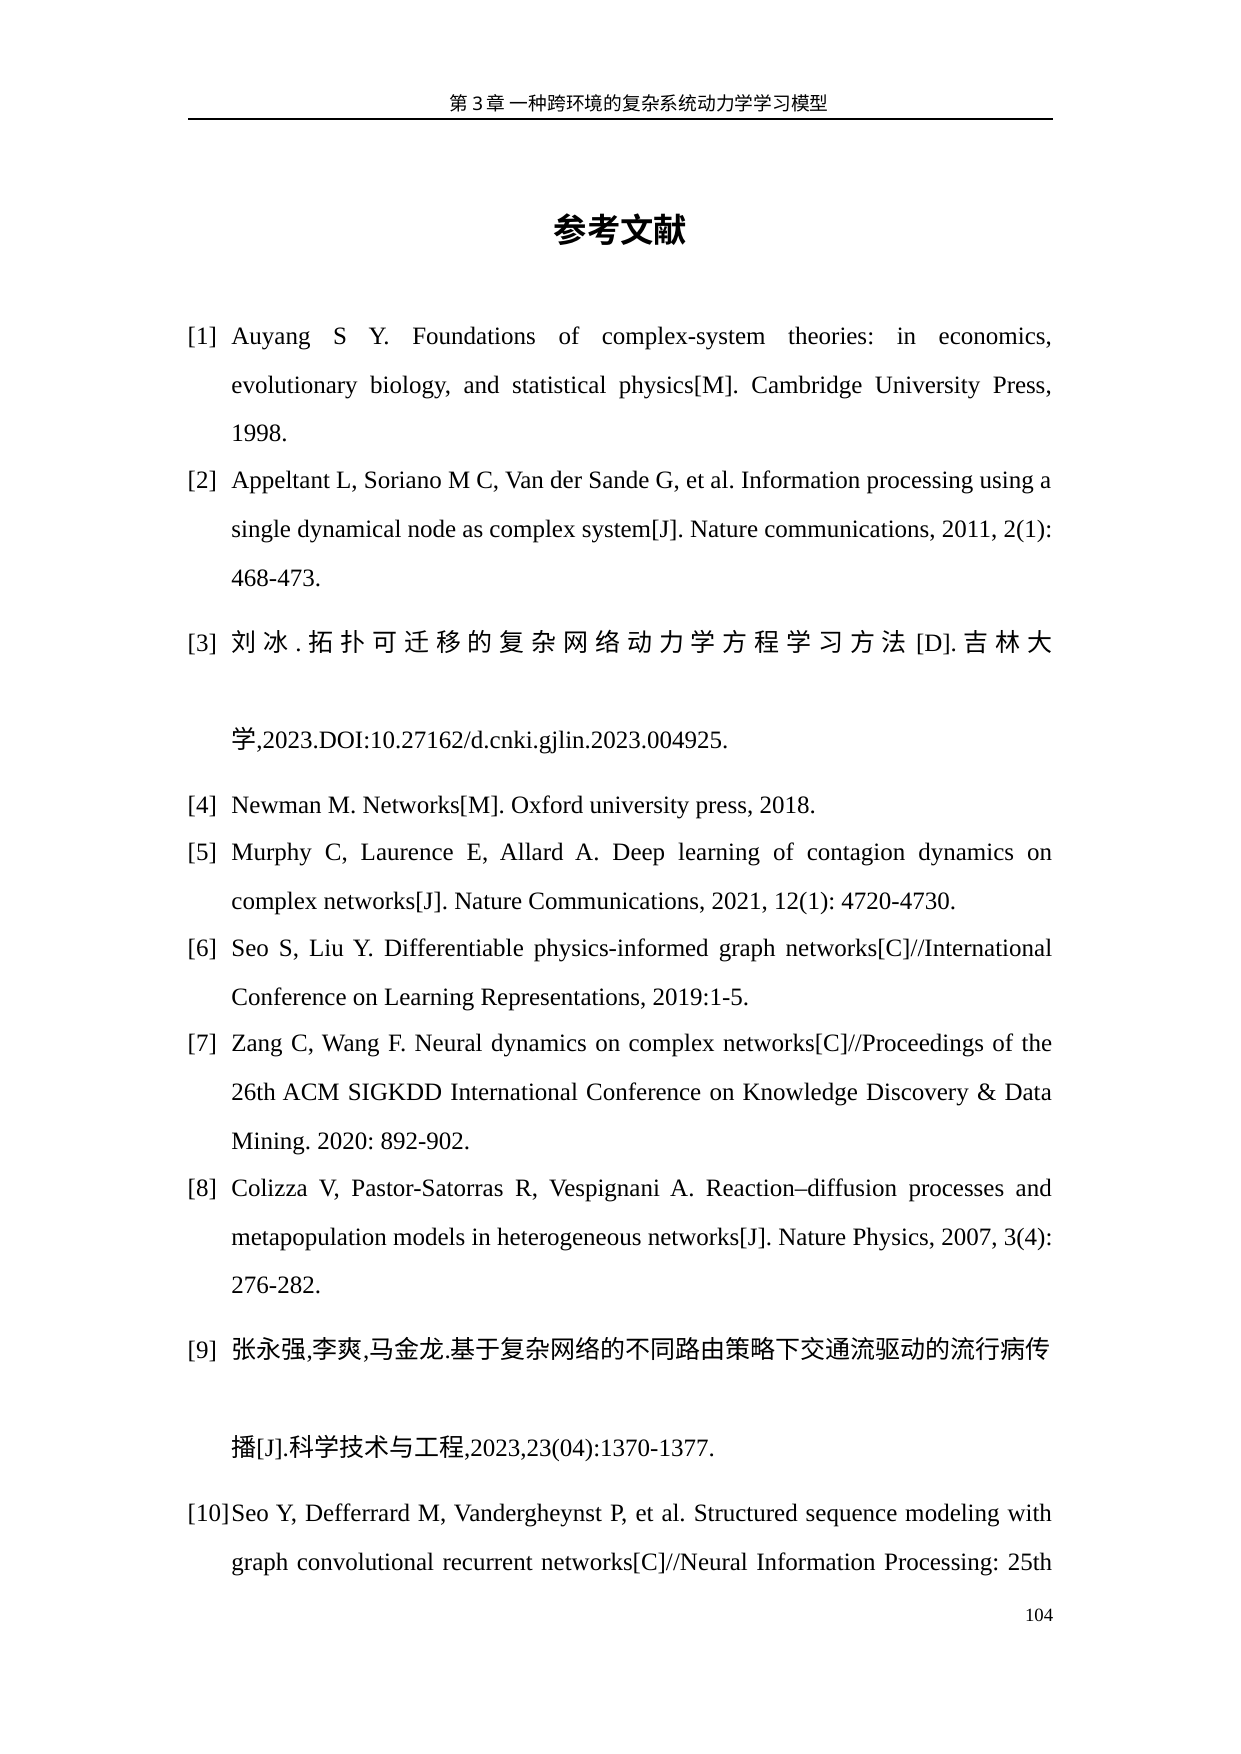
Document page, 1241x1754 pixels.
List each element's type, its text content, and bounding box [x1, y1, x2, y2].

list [187, 1496, 1053, 1577]
list Murphy C, Laurence E, Allard A. Deep learning of contagion dynamics on complex networks[J]. Nature Communications, 2021, 12(1): 4720-4730. [187, 835, 1053, 917]
list Colizza V, Pastor-Satorras R, Vespignani A. Reaction–diffusion processes and metapopulation models in heterogeneous networks[J]. Nature Physics, 2007, 3(4): 276-282. [187, 1171, 1053, 1301]
list 刘冰.拓扑可迁移的复杂网络动力学方程学习方法[D].吉林大学,2023.DOI:10.27162/d.cnki.gjlin.2023.004925. [187, 608, 1053, 770]
subtitle 参考文献 [187, 196, 1053, 261]
list Zang C, Wang F. Neural dynamics on complex networks[C]//Proceedings of the 26th ACM SIGKDD International Conference on Knowledge Discovery & Data Mining. 2020: 892-902. [187, 1027, 1053, 1157]
list Newman M. Networks[M]. Oxford university press, 2018. [187, 788, 1053, 821]
list Seo S, Liu Y. Differentiable physics-informed graph networks[C]//International Conference on Learning Representations, 2019:1-5. [187, 931, 1053, 1012]
list 张永强,李爽,马金龙.基于复杂网络的不同路由策略下交通流驱动的流行病传播[J].科学技术与工程,2023,23(04):1370-1377. [187, 1315, 1053, 1478]
list Auyang S Y. Foundations of complex-system theories: in economics, evolutionary biology, and statistical physics[M]. Cambridge University Press, 1998. [187, 319, 1053, 449]
list Appeltant L, Soriano M C, Van der Sande G, et al. Information processing using a single dynamical node as complex system[J]. Nature communications, 2011, 2(1): 468-473. [187, 463, 1053, 593]
